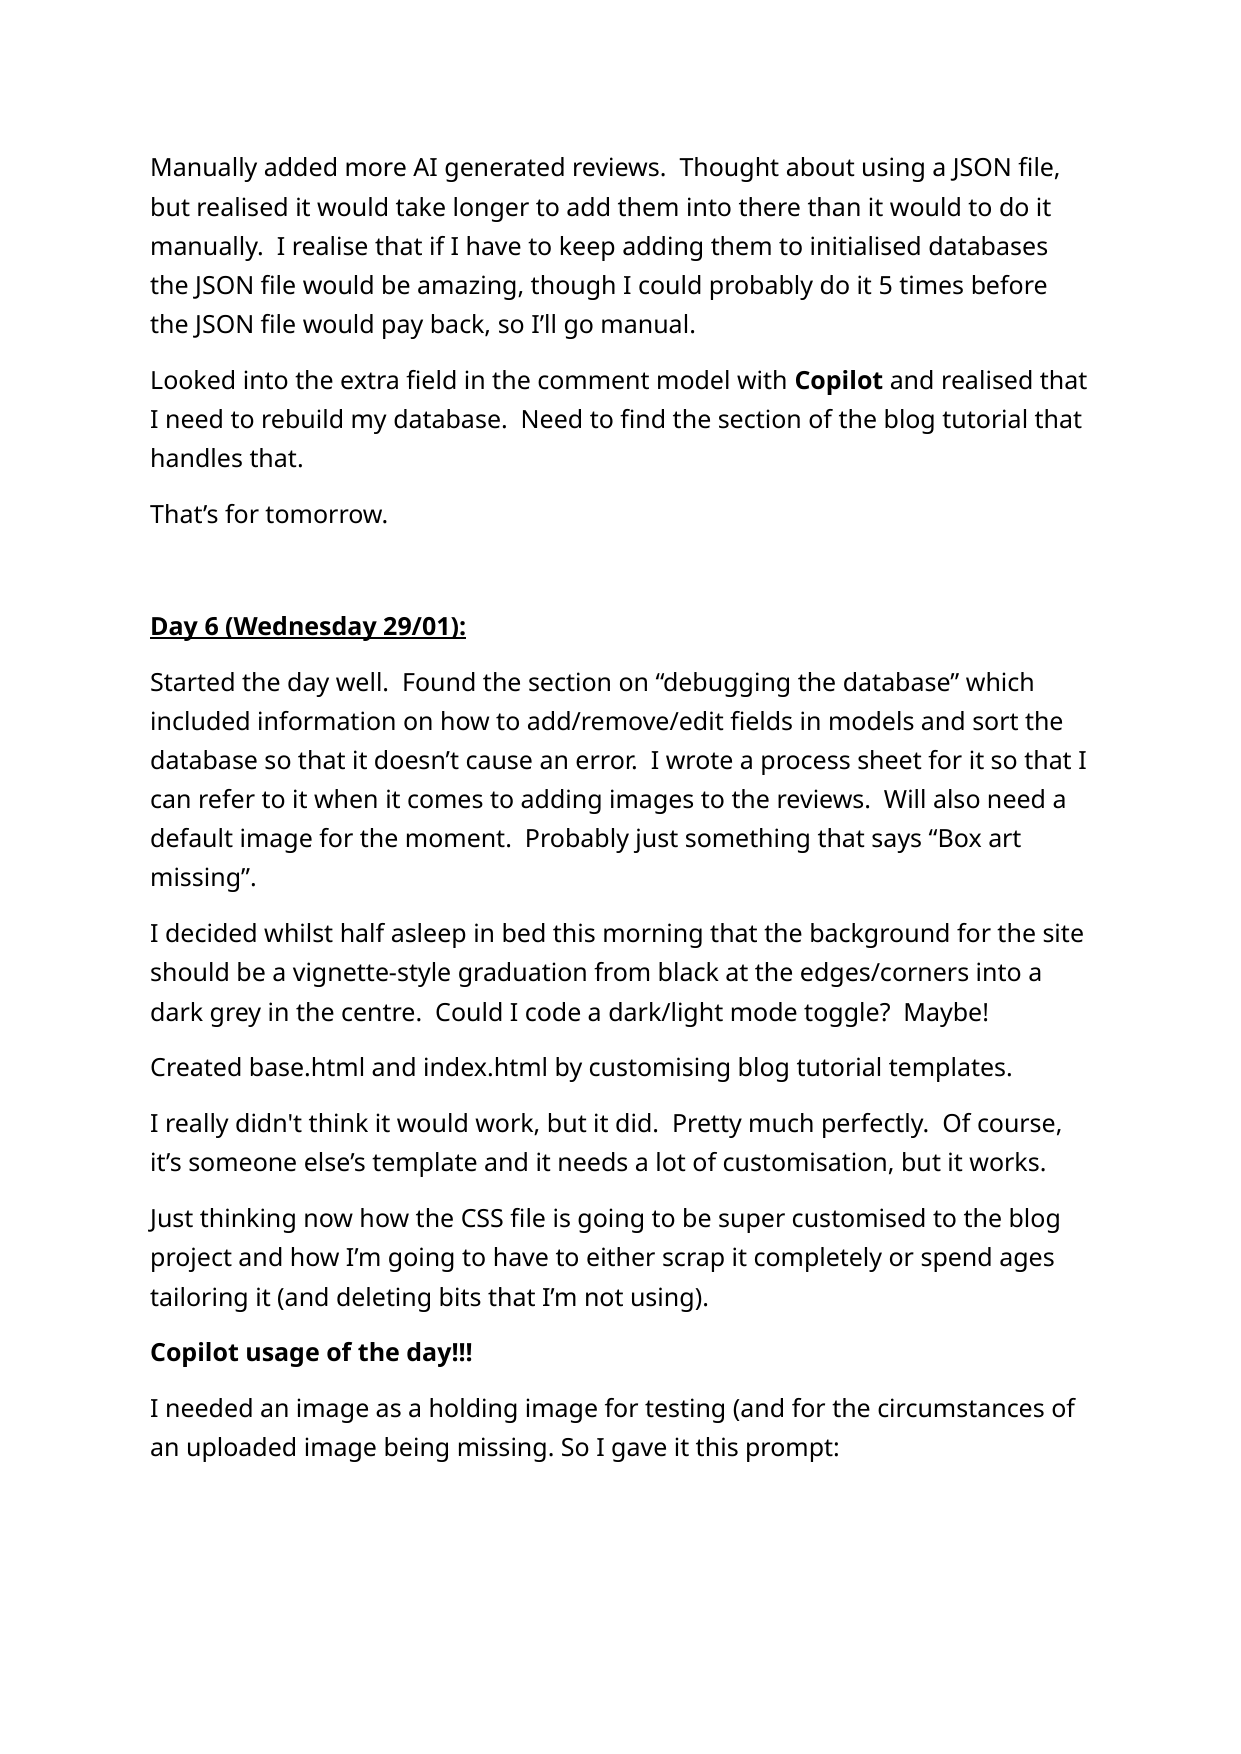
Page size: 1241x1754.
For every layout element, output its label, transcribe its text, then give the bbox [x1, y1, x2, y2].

text Just thinking now how the CSS file is going to be super customised to the blog project and how I’m going to have to either scrap it completely or spend ages tailoring it (and deleting bits that I’m not using). [150, 1201, 1090, 1313]
text I needed an image as a holding image for testing (and for the circumstances of an uploaded image being missing. So I gave it this prompt: [150, 1391, 1090, 1464]
text Started the day well. Found the section on “debugging the database” which included information on how to add/remove/edit fields in models and sort the database so that it doesn’t cause an error. I wrote a process sheet for it so that I can refer to it when it comes to adding images to the reviews. Will also need a default image for the moment. Probably just something that says “Box art missing”. [150, 664, 1090, 894]
text That’s for tomorrow. [150, 497, 1090, 531]
text Copilot usage of the day!!! [150, 1335, 1090, 1369]
text Manually added more AI generated reviews. Thought about using a JSON file, but realised it would take longer to add them into there than it would to do it manually. I realise that if I have to keep adding them to initialised databases the JSON file would be amazing, though I could probably do it 5 times before the JSON file would pay back, so I’ll go manual. [150, 150, 1090, 341]
text I really didn't think it would work, but it did. Pretty much perfectly. Of course, it’s someone else’s template and it needs a lot of customisation, but it works. [150, 1106, 1090, 1179]
text Day 6 (Wednesday 29/01): [150, 608, 1090, 642]
text I decided whilst half asleep in bed this morning that the background for the site should be a vignette-style graduation from black at the edges/corners into a dark grey in the centre. Could I code a dark/light mode toggle? Maybe! [150, 916, 1090, 1028]
text Created base.html and index.html by customising blog tutorial templates. [150, 1050, 1090, 1084]
text Looked into the extra field in the comment model with Copilot and realised that I need to rebuild my database. Need to find the section of the blog tutorial that handles that. [150, 362, 1090, 475]
